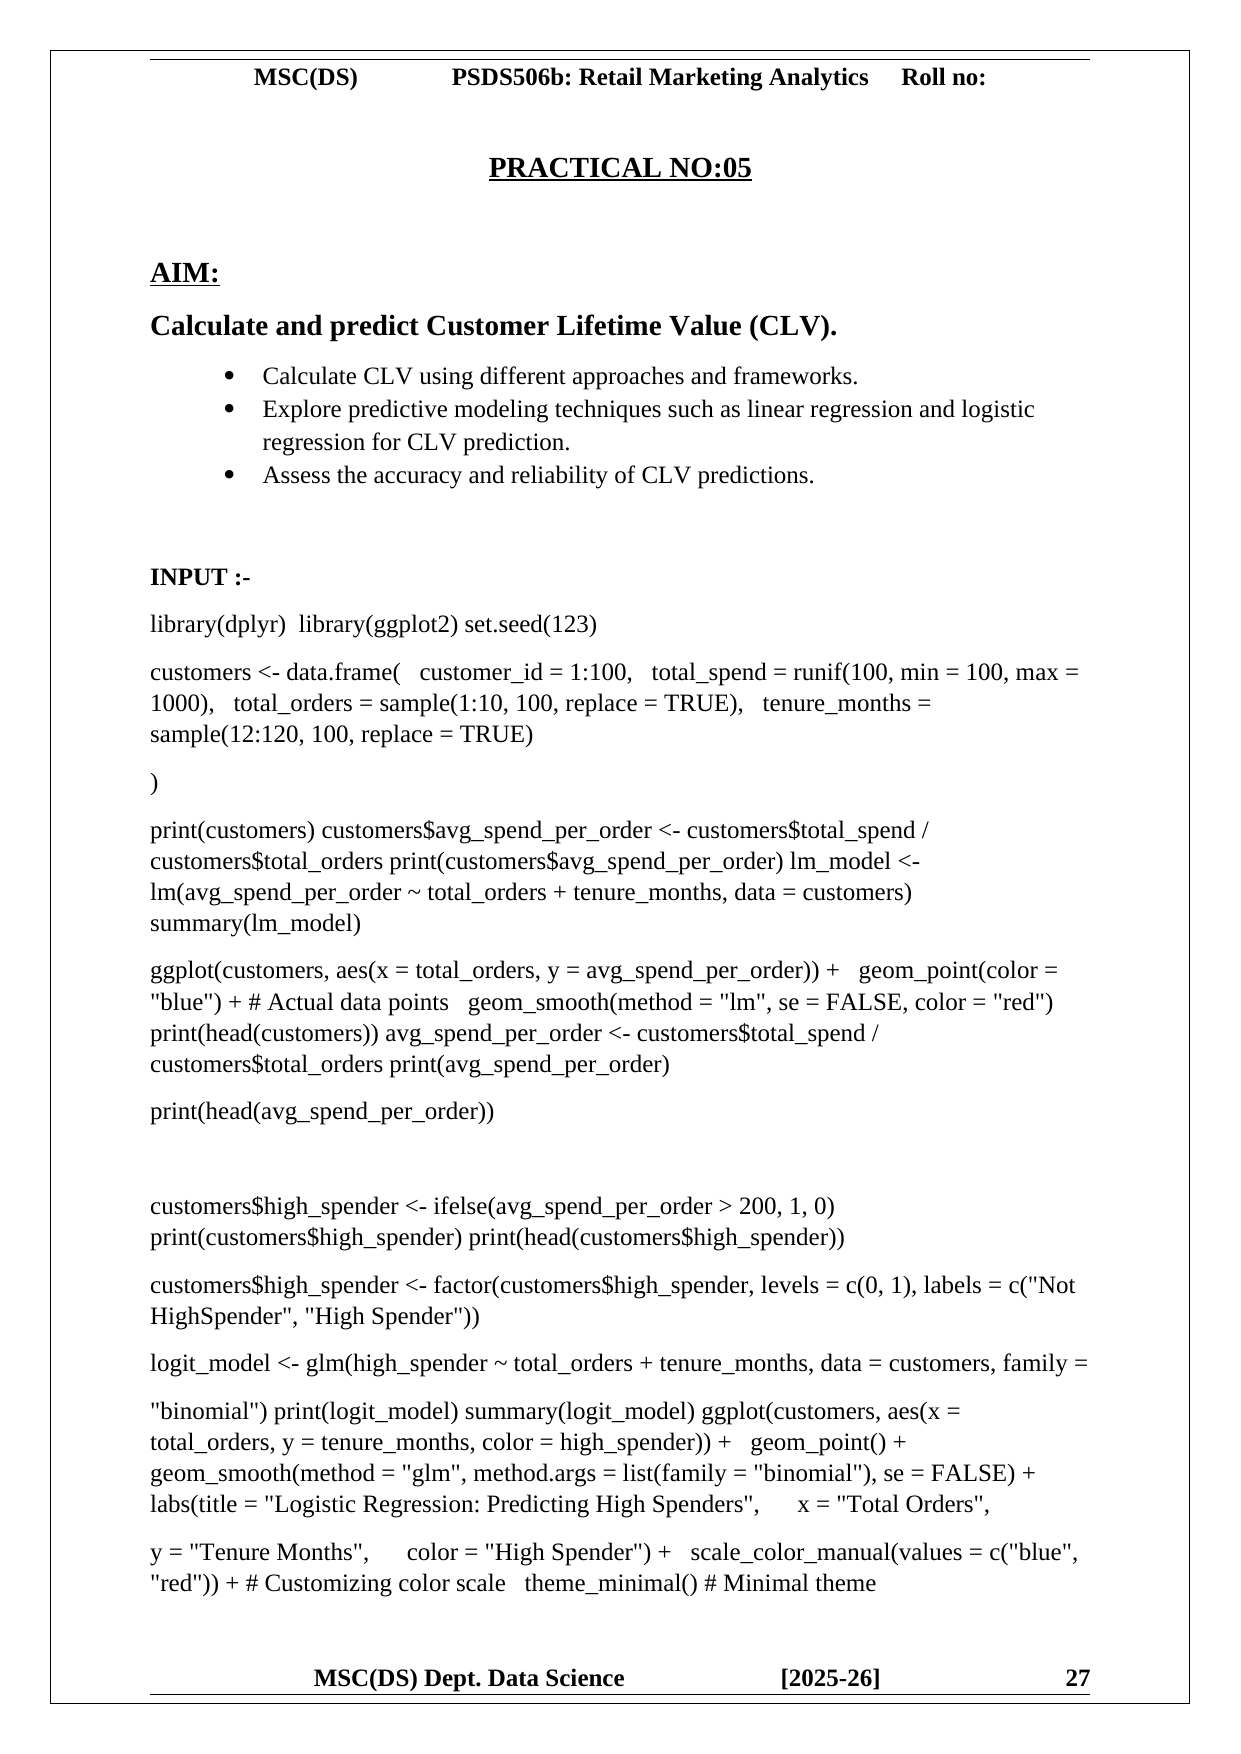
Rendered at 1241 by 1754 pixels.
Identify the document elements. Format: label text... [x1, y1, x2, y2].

text library(dplyr) library(ggplot2) set.seed(123) [150, 609, 1090, 638]
text AIM: [150, 256, 1090, 289]
text customers$high_spender <- factor(customers$high_spender, levels = c(0, 1), labels = c("Not HighSpender", "High Spender")) [150, 1270, 1090, 1329]
text customers$high_spender <- ifelse(avg_spend_per_order > 200, 1, 0) print(customers$high_spender) print(head(customers$high_spender)) [150, 1191, 1090, 1251]
text Calculate and predict Customer Lifetime Value (CLV). [150, 308, 1090, 342]
text "binomial") print(logit_model) summary(logit_model) ggplot(customers, aes(x = total_orders, y = tenure_months, color = high_spender)) + geom_point() + geom_smooth(method = "glm", method.args = list(family = "binomial"), se = FALSE) + labs(title = "Logistic Regression: Predicting High Spenders", x = "Total Orders", [150, 1396, 1090, 1518]
list Explore predictive modeling techniques such as linear regression and logistic regression for CLV prediction. [225, 394, 1090, 456]
text print(customers) customers$avg_spend_per_order <- customers$total_spend / customers$total_orders print(customers$avg_spend_per_order) lm_model <- lm(avg_spend_per_order ~ total_orders + tenure_months, data = customers) summary(lm_model) [150, 815, 1090, 937]
text INPUT :- [150, 562, 1090, 591]
text print(head(avg_spend_per_order)) [150, 1096, 1090, 1125]
text ggplot(customers, aes(x = total_orders, y = avg_spend_per_order)) + geom_point(color = "blue") + # Actual data points geom_smooth(method = "lm", se = FALSE, color = "red") print(head(customers)) avg_spend_per_order <- customers$total_spend / customers$total_orders print(avg_spend_per_order) [150, 956, 1090, 1077]
text customers <- data.frame( customer_id = 1:100, total_spend = runif(100, min = 100, max = 1000), total_orders = sample(1:10, 100, replace = TRUE), tenure_months = sample(12:120, 100, replace = TRUE) [150, 657, 1090, 748]
list Assess the accuracy and reliability of CLV predictions. [225, 460, 1090, 489]
text PRACTICAL NO:05 [150, 150, 1090, 183]
text ) [150, 767, 1090, 796]
text logit_model <- glm(high_spender ~ total_orders + tenure_months, data = customers, family = [150, 1348, 1090, 1377]
text y = "Tenure Months", color = "High Spender") + scale_color_manual(values = c("blue", "red")) + # Customizing color scale theme_minimal() # Minimal theme [150, 1537, 1090, 1597]
list Calculate CLV using different approaches and frameworks. [225, 361, 1090, 390]
